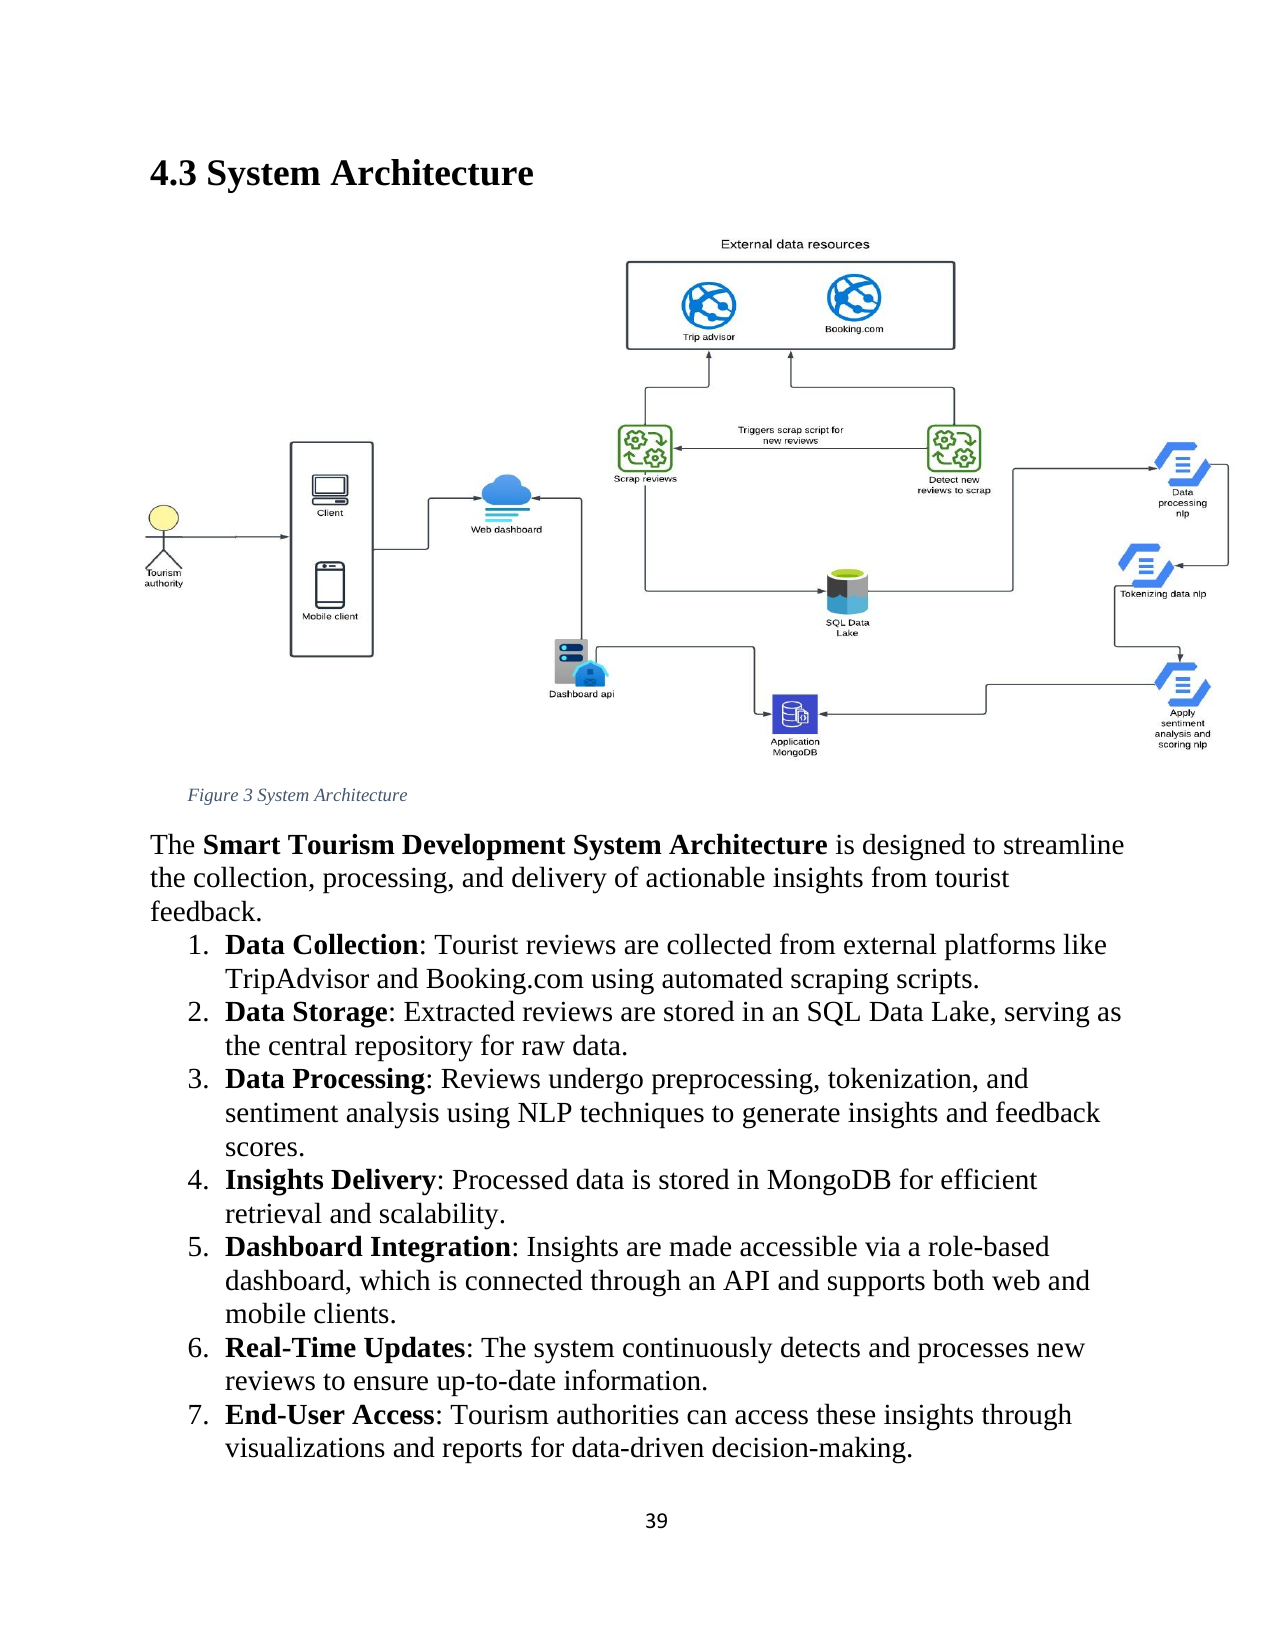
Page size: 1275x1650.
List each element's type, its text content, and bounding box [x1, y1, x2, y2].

picture [127, 218, 1246, 771]
list Data Processing: Reviews undergo preprocessing, tokenization, and sentiment analysis using NLP techniques to generate insights and feedback scores. [187, 1062, 1125, 1162]
text Figure 3 System Architecture [187, 784, 1125, 806]
list End-User Access: Tourism authorities can access these insights through visualizations and reports for data-driven decision-making. [187, 1397, 1125, 1464]
text The Smart Tourism Development System Architecture is designed to streamline the collection, processing, and delivery of actionable insights from tourist feedback. [150, 827, 1125, 927]
text 4.3 System Architecture [150, 150, 1125, 193]
list Data Storage: Extracted reviews are stored in an SQL Data Lake, serving as the central repository for raw data. [187, 994, 1125, 1062]
list Dashboard Integration: Insights are made accessible via a role-based dashboard, which is connected through an API and supports both web and mobile clients. [187, 1229, 1125, 1330]
list Data Collection: Tourist reviews are collected from external platforms like TripAdvisor and Booking.com using automated scraping scripts. [187, 927, 1125, 994]
list Real-Time Updates: The system continuously detects and processes new reviews to ensure up-to-date information. [187, 1330, 1125, 1397]
list Insights Delivery: Processed data is stored in MongoDB for efficient retrieval and scalability. [187, 1162, 1125, 1229]
